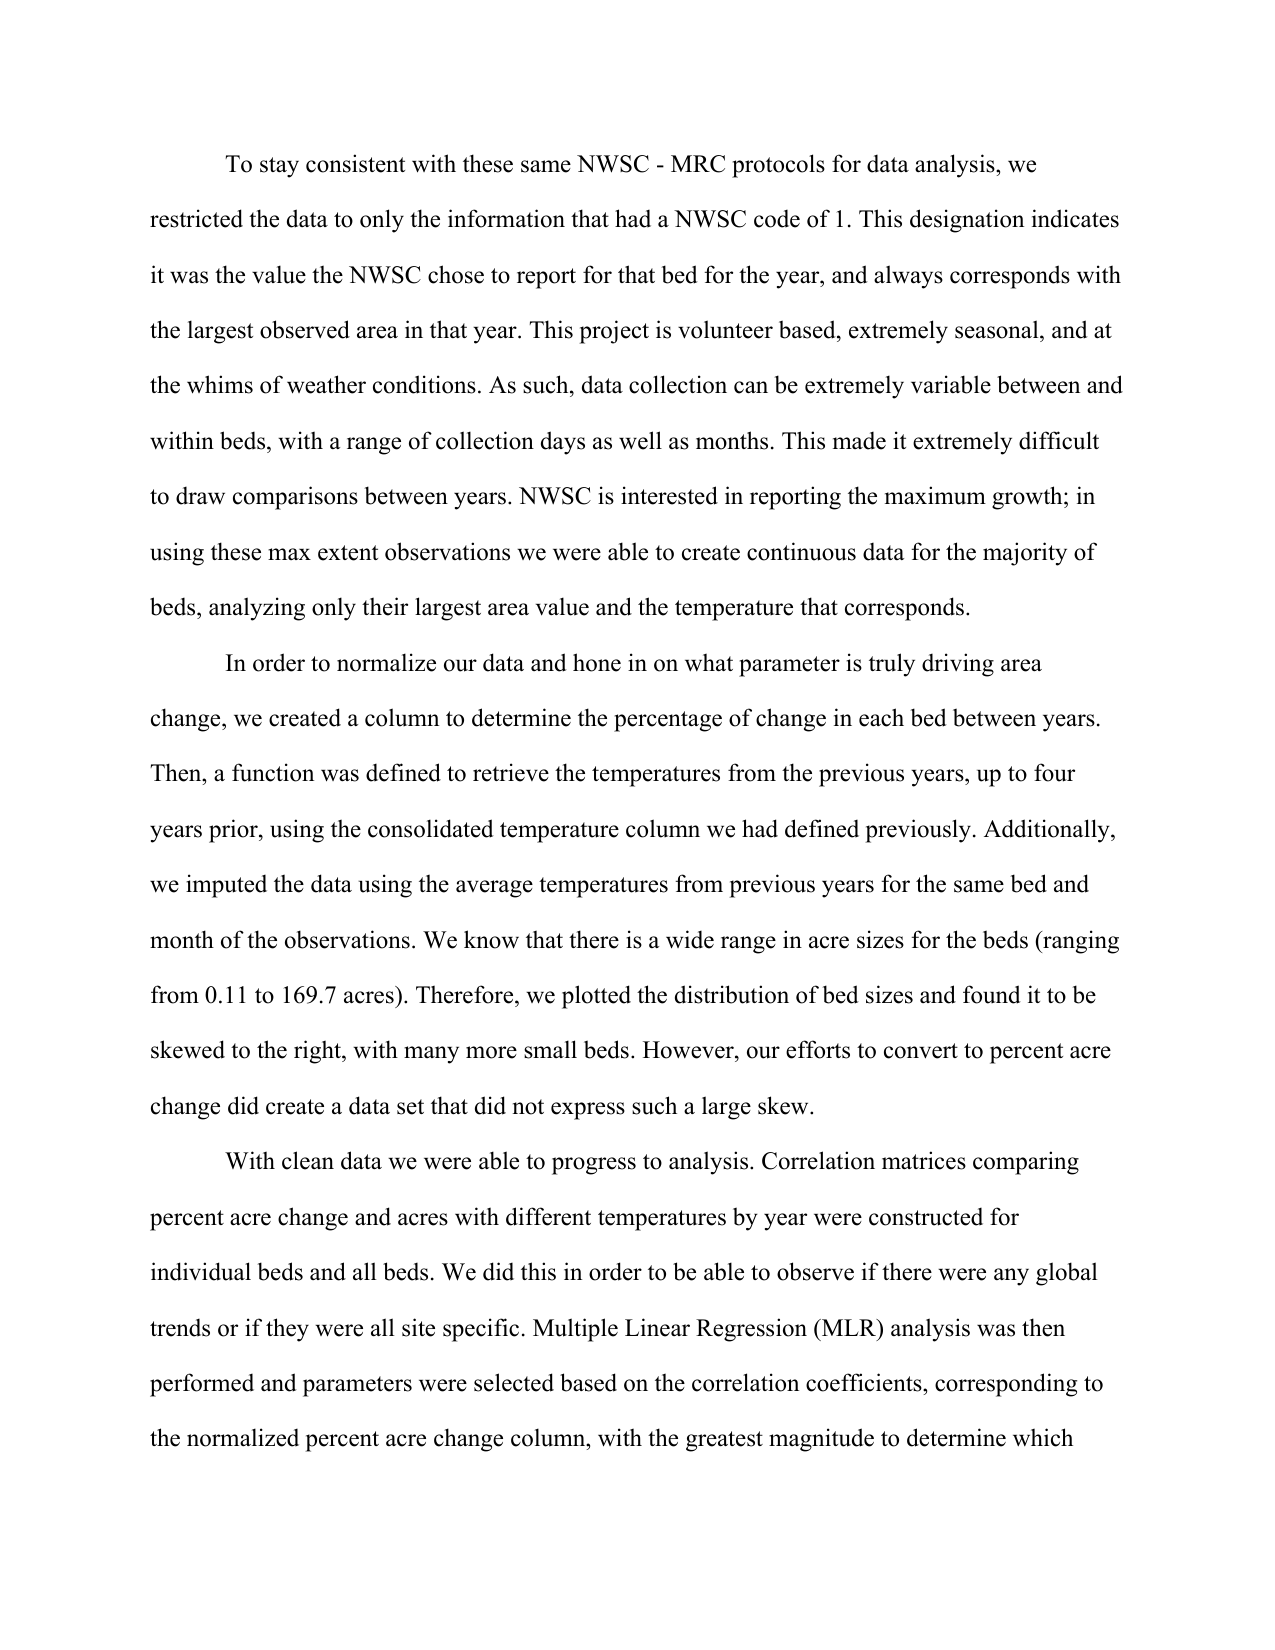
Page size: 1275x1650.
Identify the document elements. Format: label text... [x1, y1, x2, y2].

text In order to normalize our data and hone in on what parameter is truly driving area change, we created a column to determine the percentage of change in each bed between years. Then, a function was defined to retrieve the temperatures from the previous years, up to four years prior, using the consolidated temperature column we had defined previously. Additionally, we imputed the data using the average temperatures from previous years for the same bed and month of the observations. We know that there is a wide range in acre sizes for the beds (ranging from 0.11 to 169.7 acres). Therefore, we plotted the distribution of bed sizes and found it to be skewed to the right, with many more small beds. However, our efforts to convert to percent acre change did create a data set that did not express such a large skew. [150, 649, 1125, 1120]
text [150, 1147, 1125, 1452]
text To stay consistent with these same NWSC - MRC protocols for data analysis, we restricted the data to only the information that had a NWSC code of 1. This designation indicates it was the value the NWSC chose to report for that bed for the year, and always corresponds with the largest observed area in that year. This project is volunteer based, extremely seasonal, and at the whims of weather conditions. As such, data collection can be extremely variable between and within beds, with a range of collection days as well as months. This made it extremely difficult to draw comparisons between years. NWSC is interested in reporting the maximum growth; in using these max extent observations we were able to create continuous data for the majority of beds, analyzing only their largest area value and the temperature that corresponds. [150, 150, 1125, 621]
